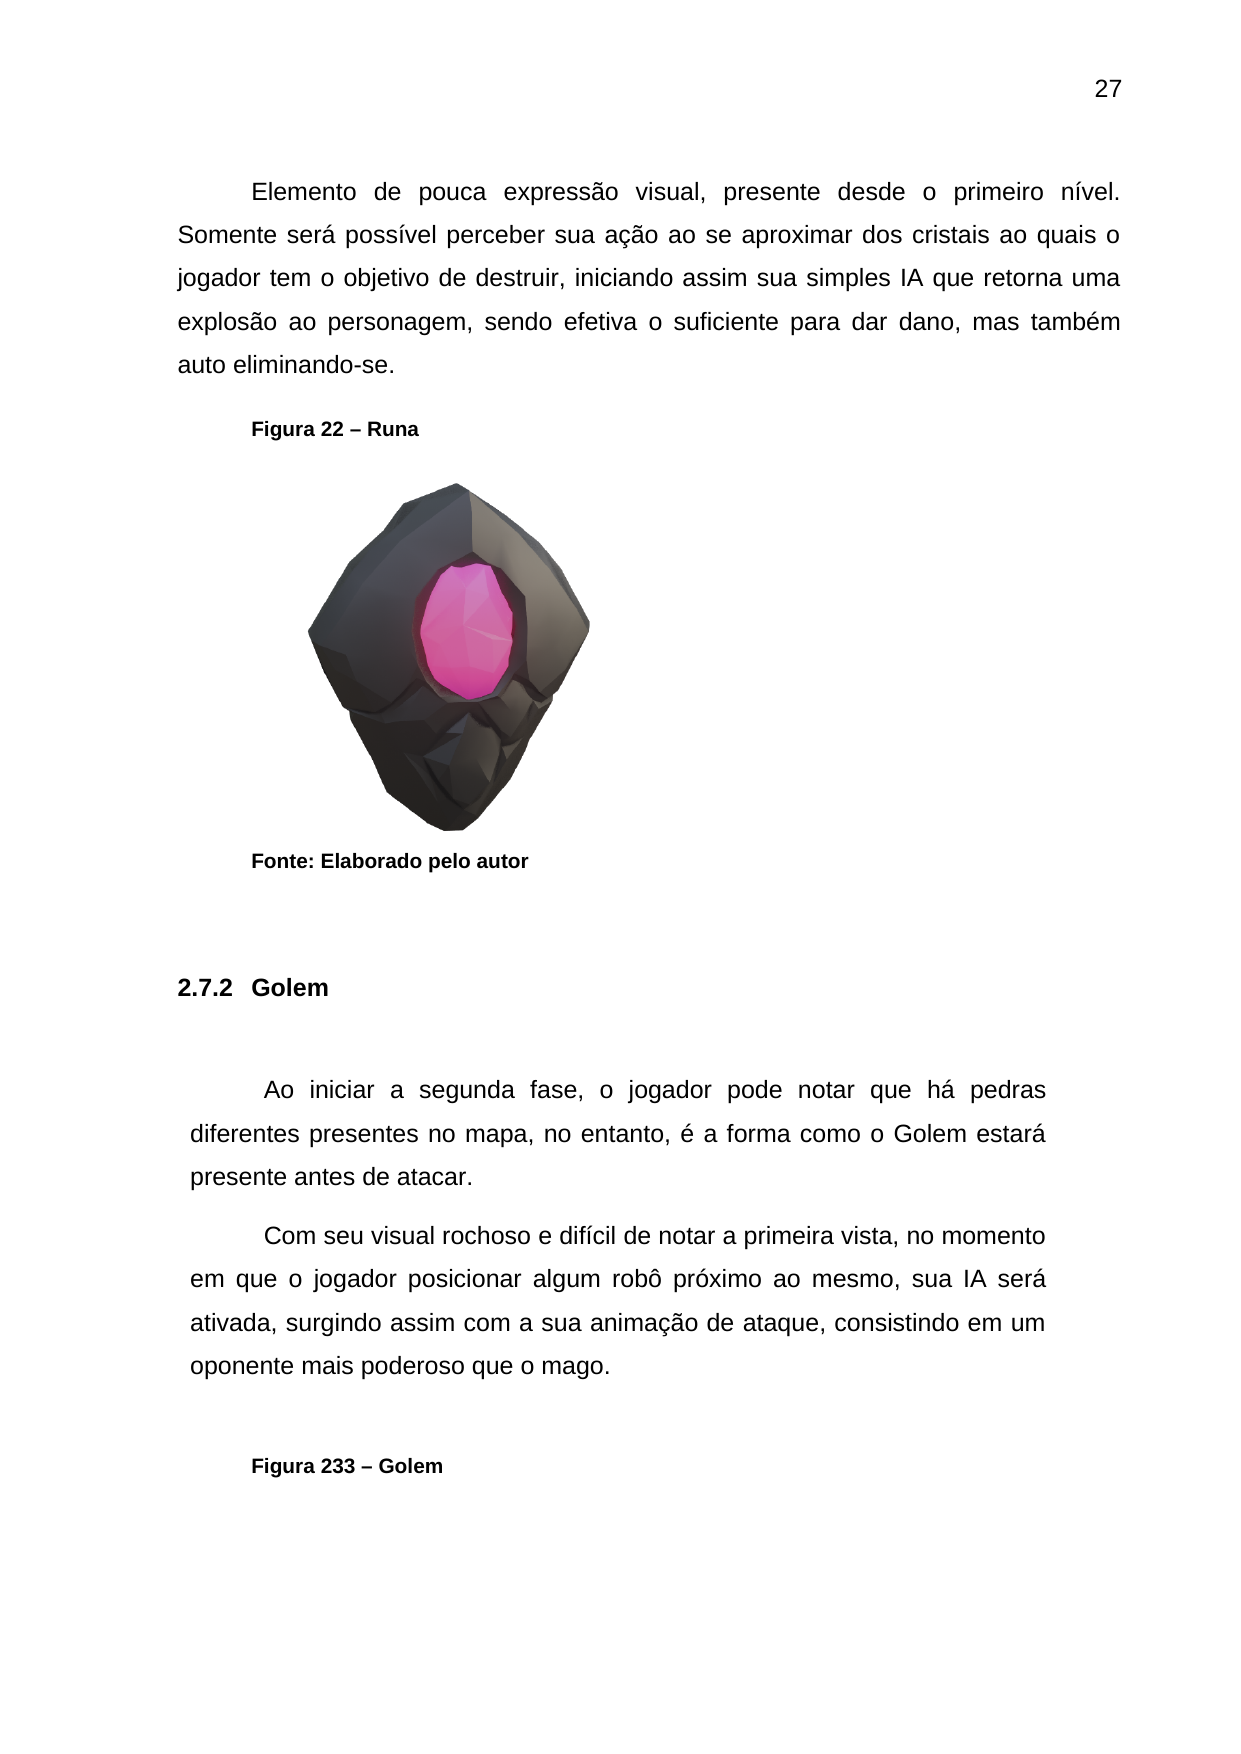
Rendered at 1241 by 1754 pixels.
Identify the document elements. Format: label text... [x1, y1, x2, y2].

text Elemento de pouca expressão visual, presente desde o primeiro nível. Somente será possível perceber sua ação ao se aproximar dos cristais ao quais o jogador tem o objetivo de destruir, iniciando assim sua simples IA que retorna uma explosão ao personagem, sendo efetiva o suficiente para dar dano, mas também auto eliminando-se. [177, 177, 1122, 378]
text Fonte: Elaborado pelo autor [177, 848, 1122, 872]
picture [251, 464, 635, 849]
subtitle 2.7.2 Golem [177, 973, 1122, 1002]
text Ao iniciar a segunda fase, o jogador pode notar que há pedras diferentes presentes no mapa, no entanto, é a forma como o Golem estará presente antes de atacar. [190, 1076, 1047, 1191]
text Com seu visual rochoso e difícil de notar a primeira vista, no momento em que o jogador posicionar algum robô próximo ao mesmo, sua IA será ativada, surgindo assim com a sua animação de ataque, consistindo em um oponente mais poderoso que o mago. [190, 1221, 1047, 1379]
text Figura 22 – Runa [177, 417, 1122, 441]
